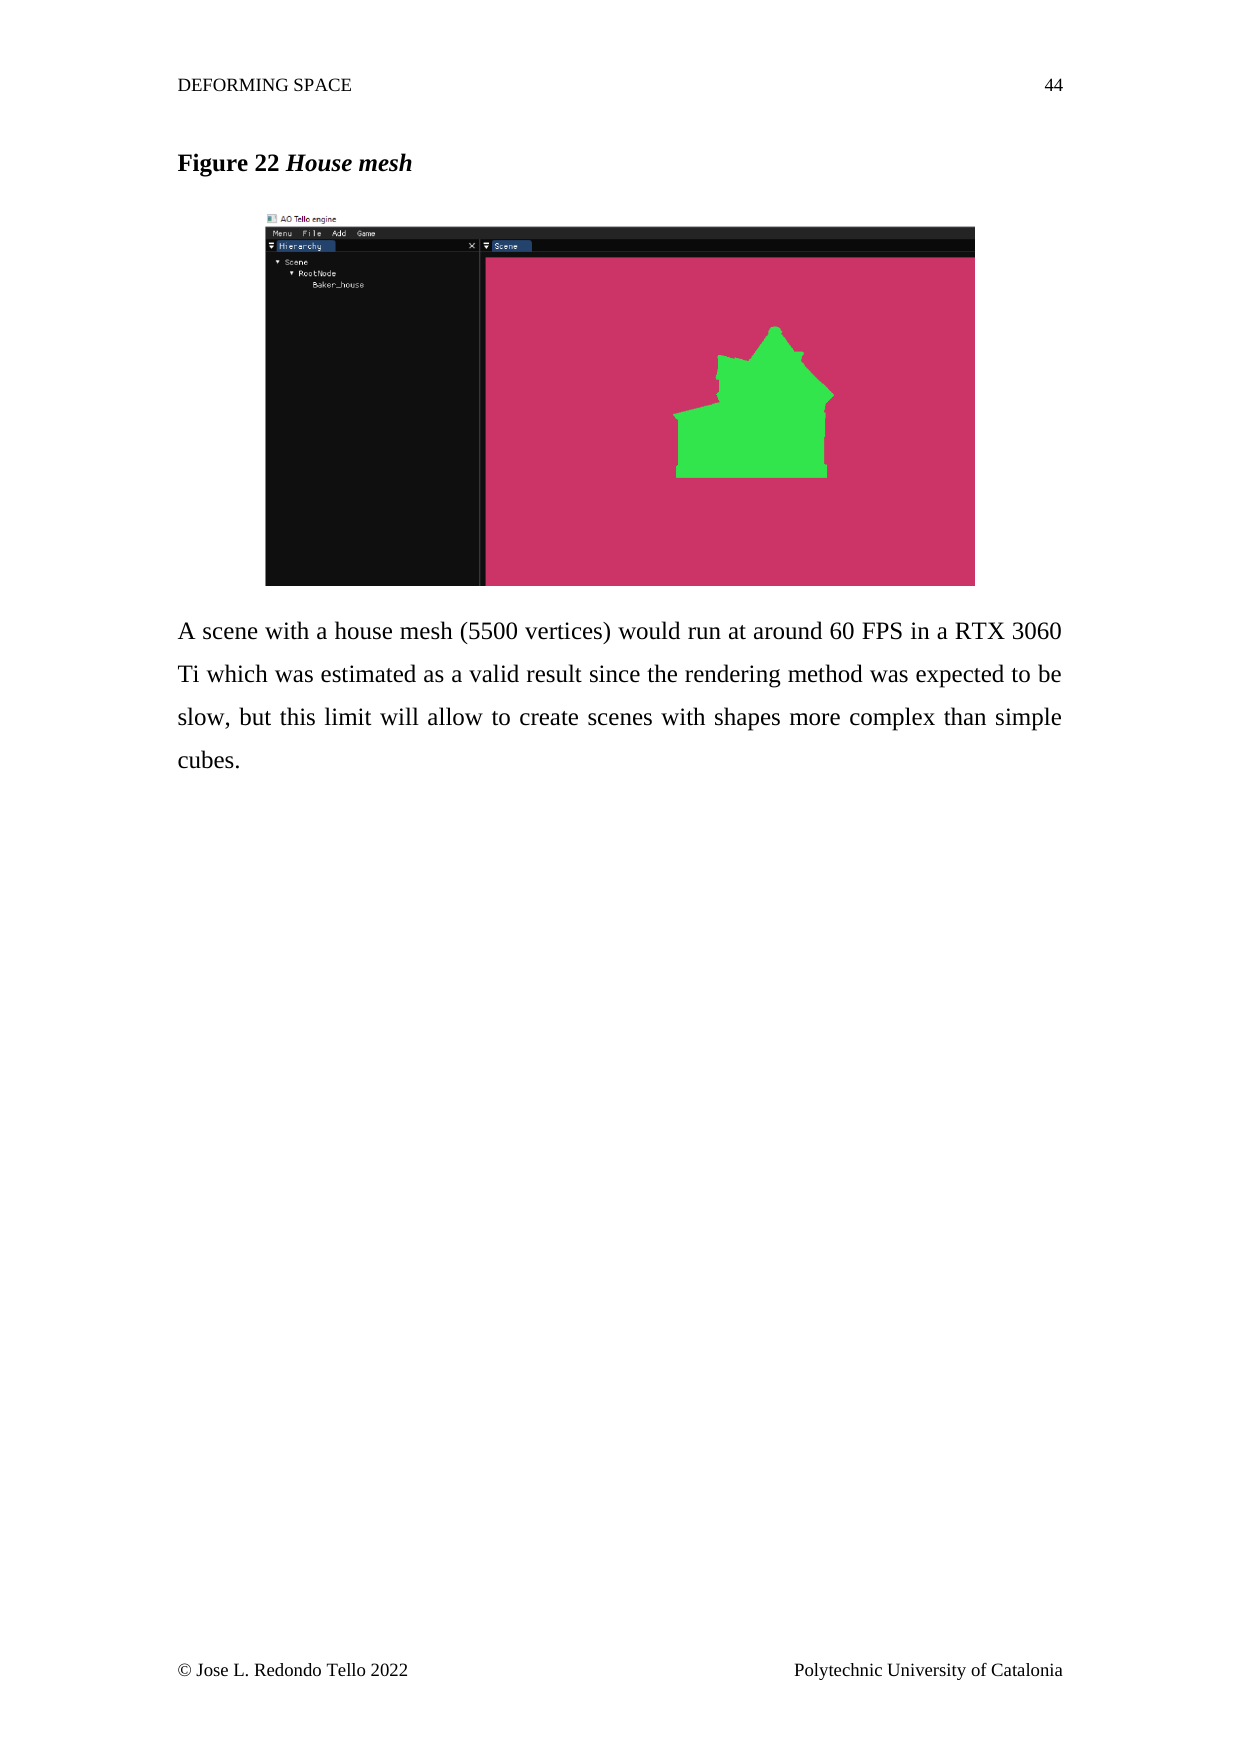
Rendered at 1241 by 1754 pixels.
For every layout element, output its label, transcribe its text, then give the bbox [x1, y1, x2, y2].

text A scene with a house mesh (5500 vertices) would run at around 60 FPS in a RTX 3060 Ti which was estimated as a valid result since the rendering method was expected to be slow, but this limit will allow to create scenes with shapes more complex than simple cubes. [177, 616, 1063, 774]
picture [265, 211, 975, 586]
text Figure 22 House mesh [177, 148, 1063, 176]
